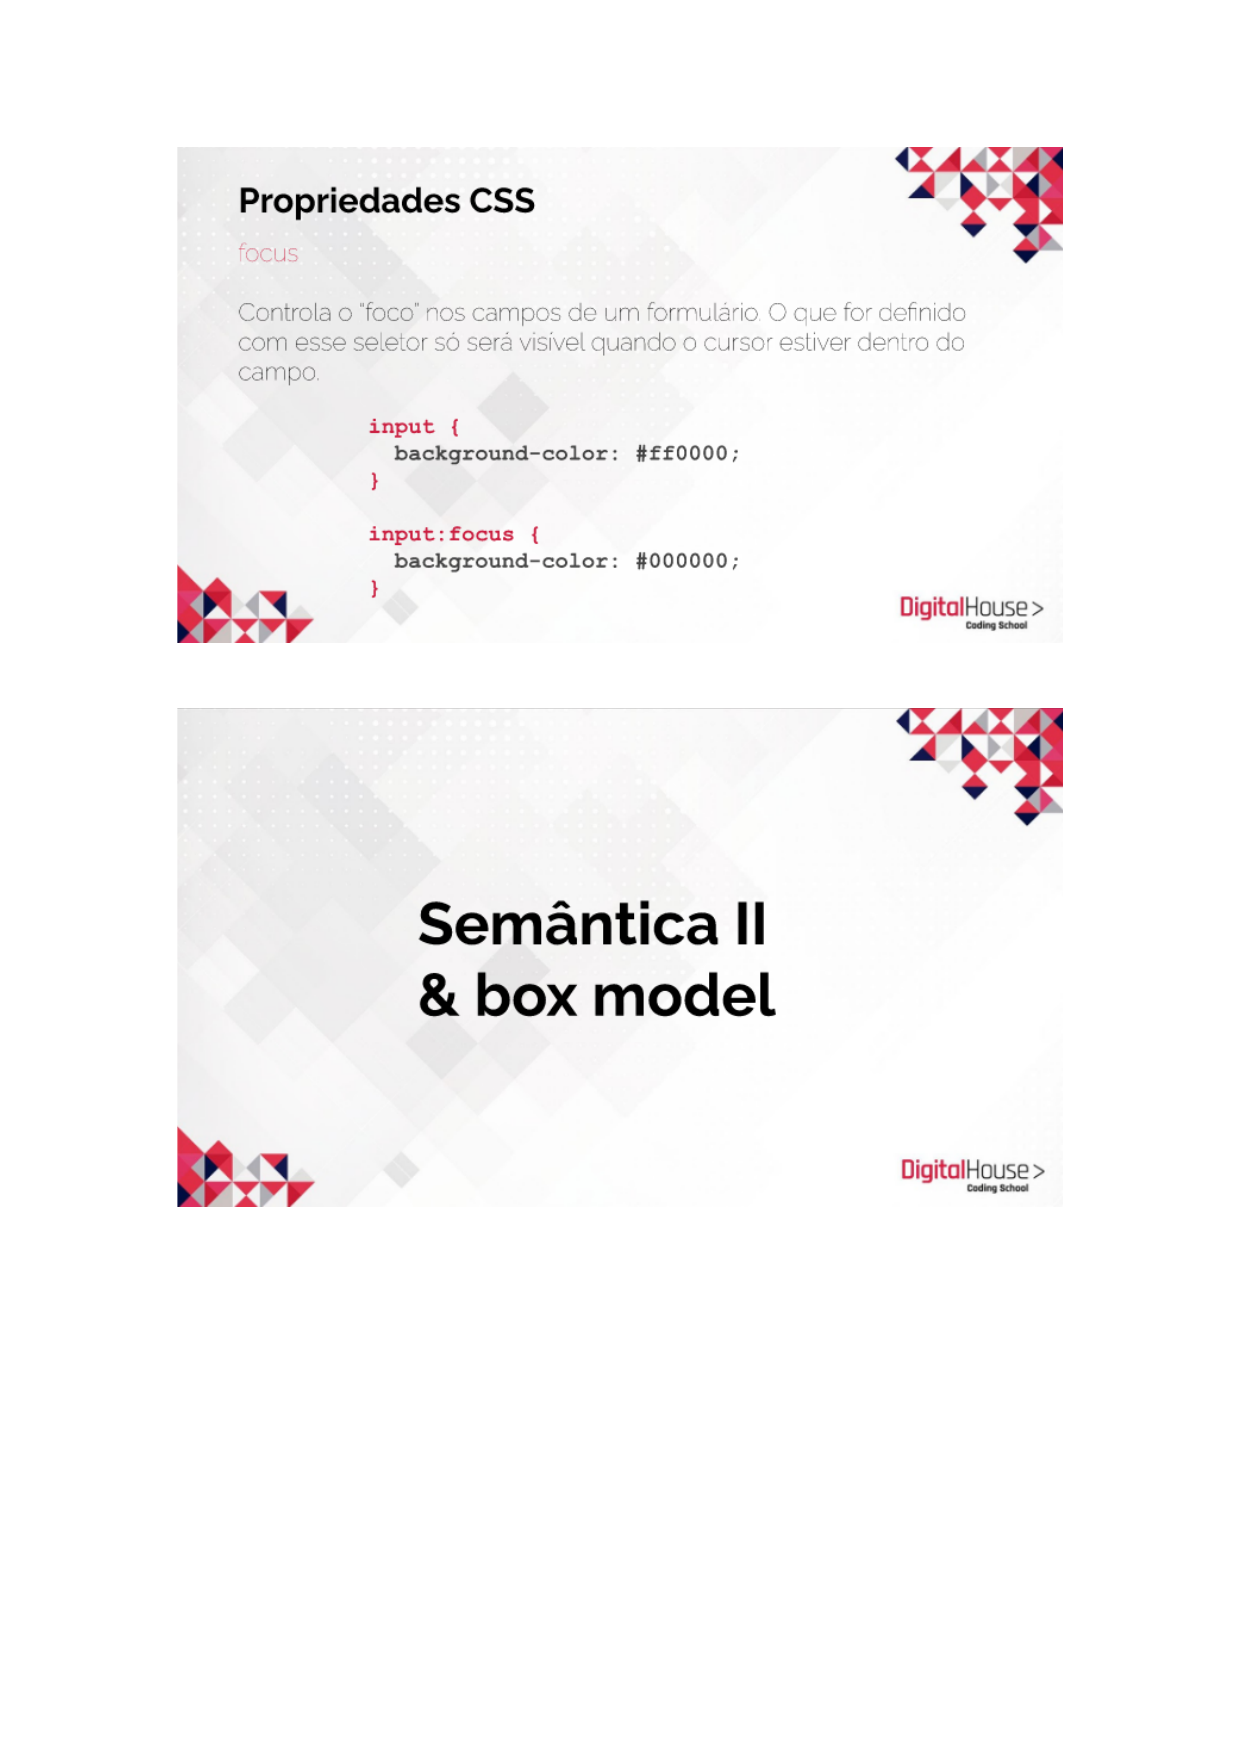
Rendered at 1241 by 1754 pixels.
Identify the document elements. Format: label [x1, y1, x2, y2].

picture [177, 708, 1063, 1207]
picture [177, 147, 1063, 643]
